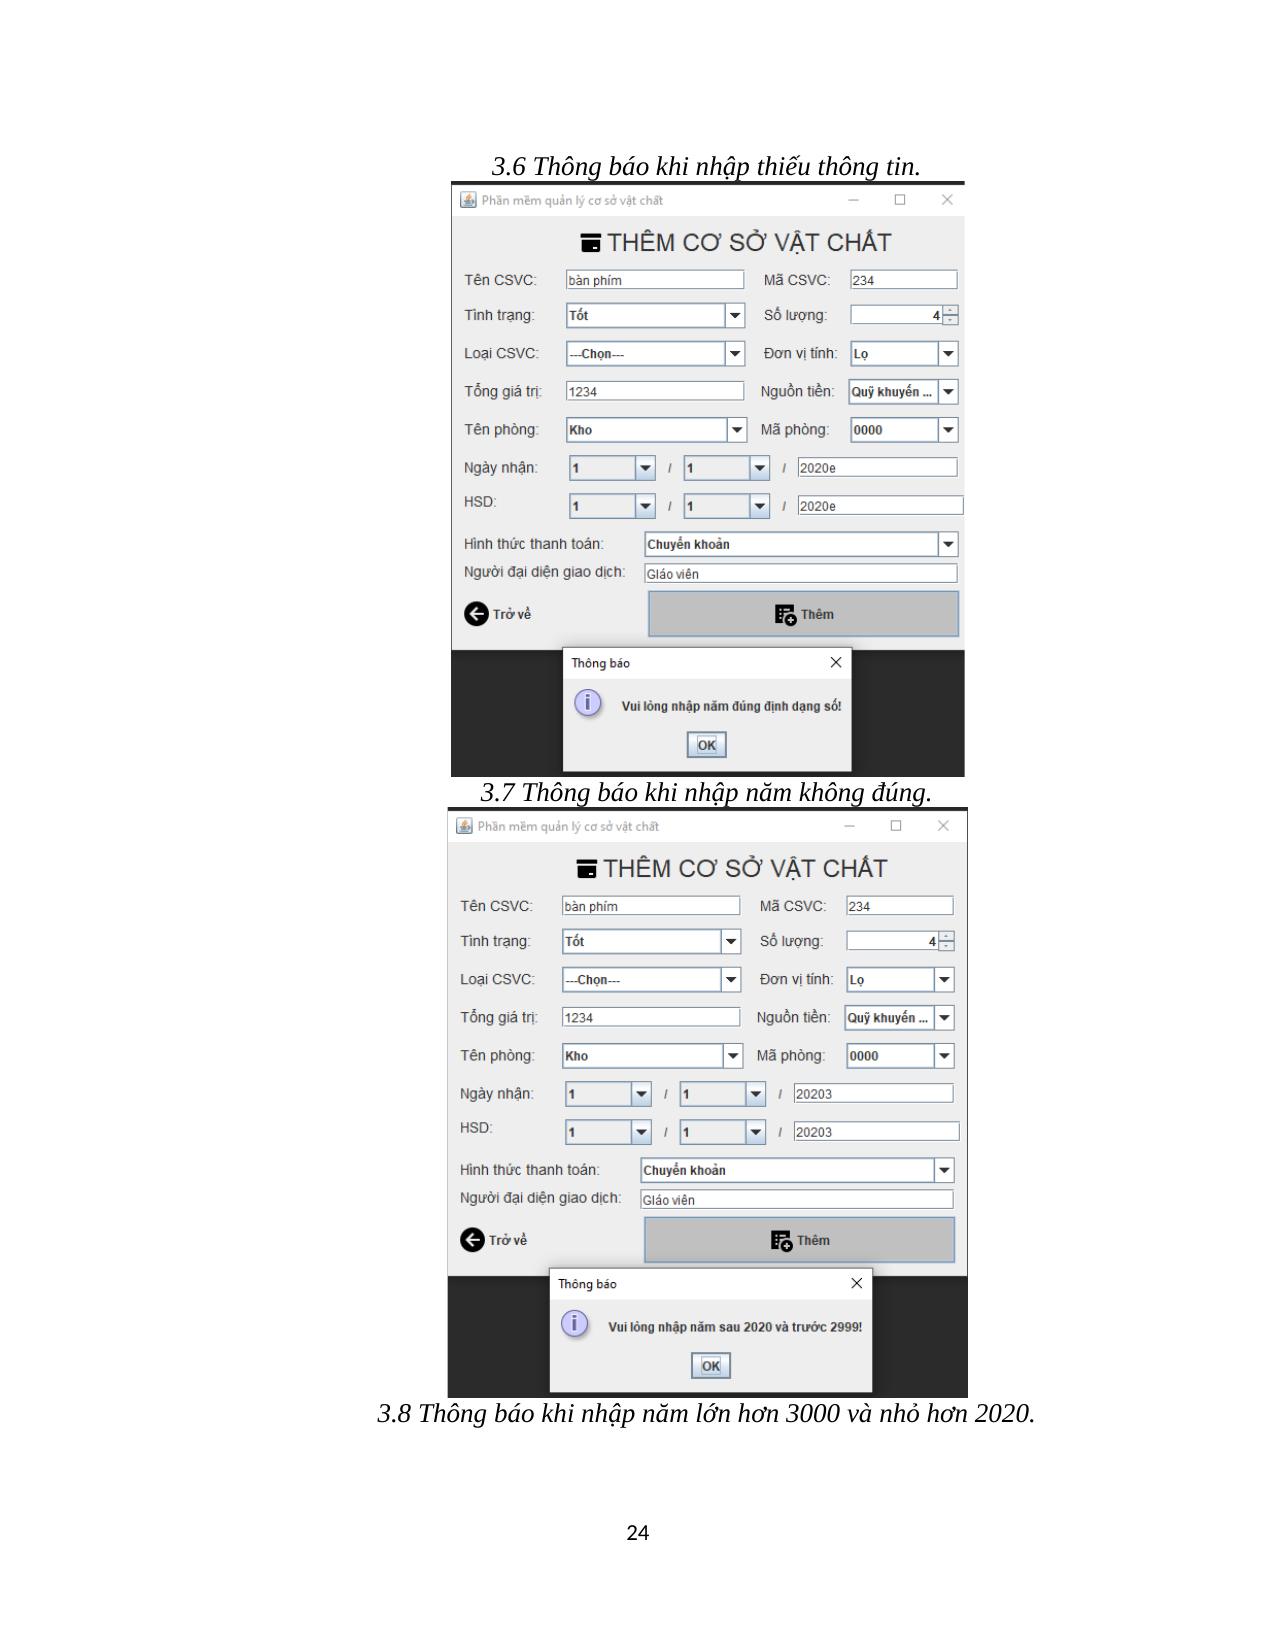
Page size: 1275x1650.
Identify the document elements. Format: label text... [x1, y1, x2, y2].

picture [447, 807, 968, 1398]
text 3.8 Thông báo khi nhập năm lớn hơn 3000 và nhỏ hơn 2020. [291, 1397, 1125, 1429]
picture [451, 181, 965, 777]
text 3.7 Thông báo khi nhập năm không đúng. [291, 776, 1125, 807]
text 3.6 Thông báo khi nhập thiếu thông tin. [291, 150, 1125, 181]
